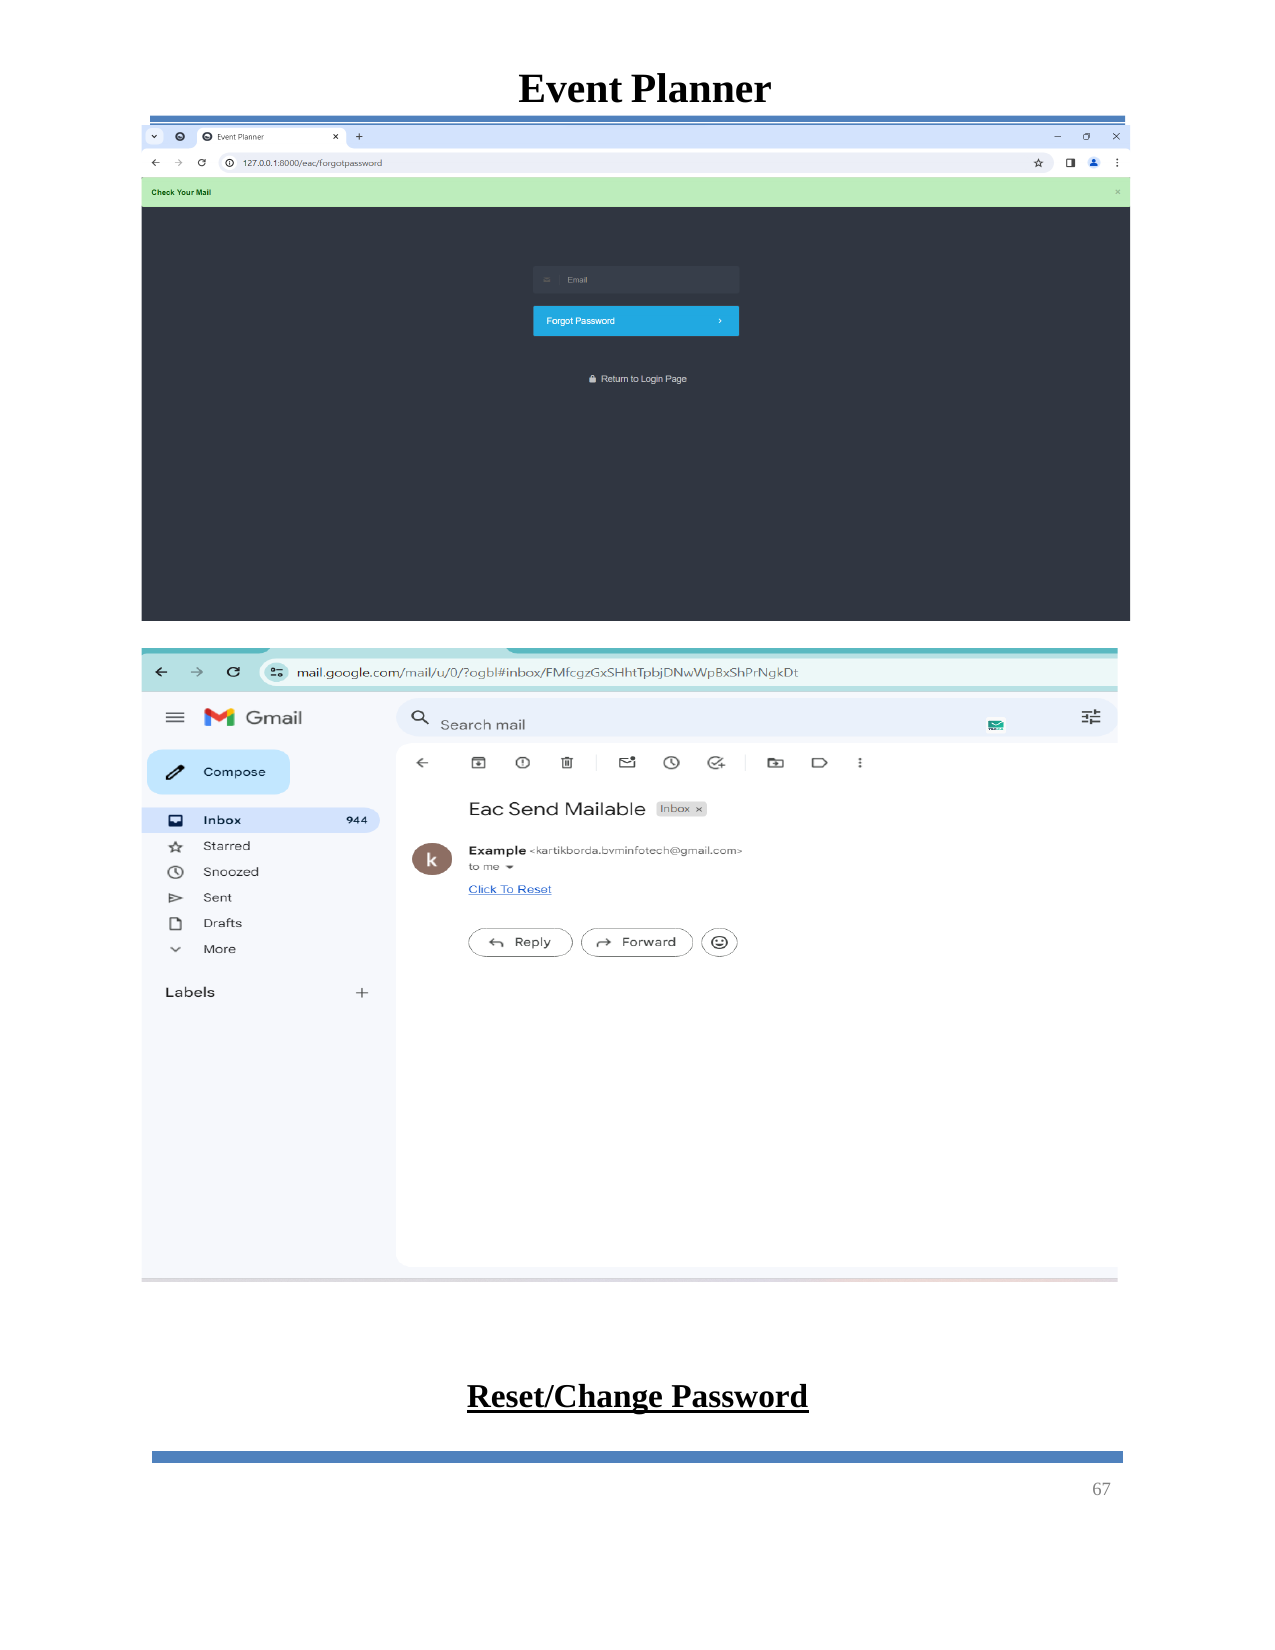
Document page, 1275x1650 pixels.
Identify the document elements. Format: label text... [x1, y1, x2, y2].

picture [141, 125, 1131, 621]
text Reset/Change Password [320, 1376, 955, 1415]
picture [141, 648, 1118, 1282]
